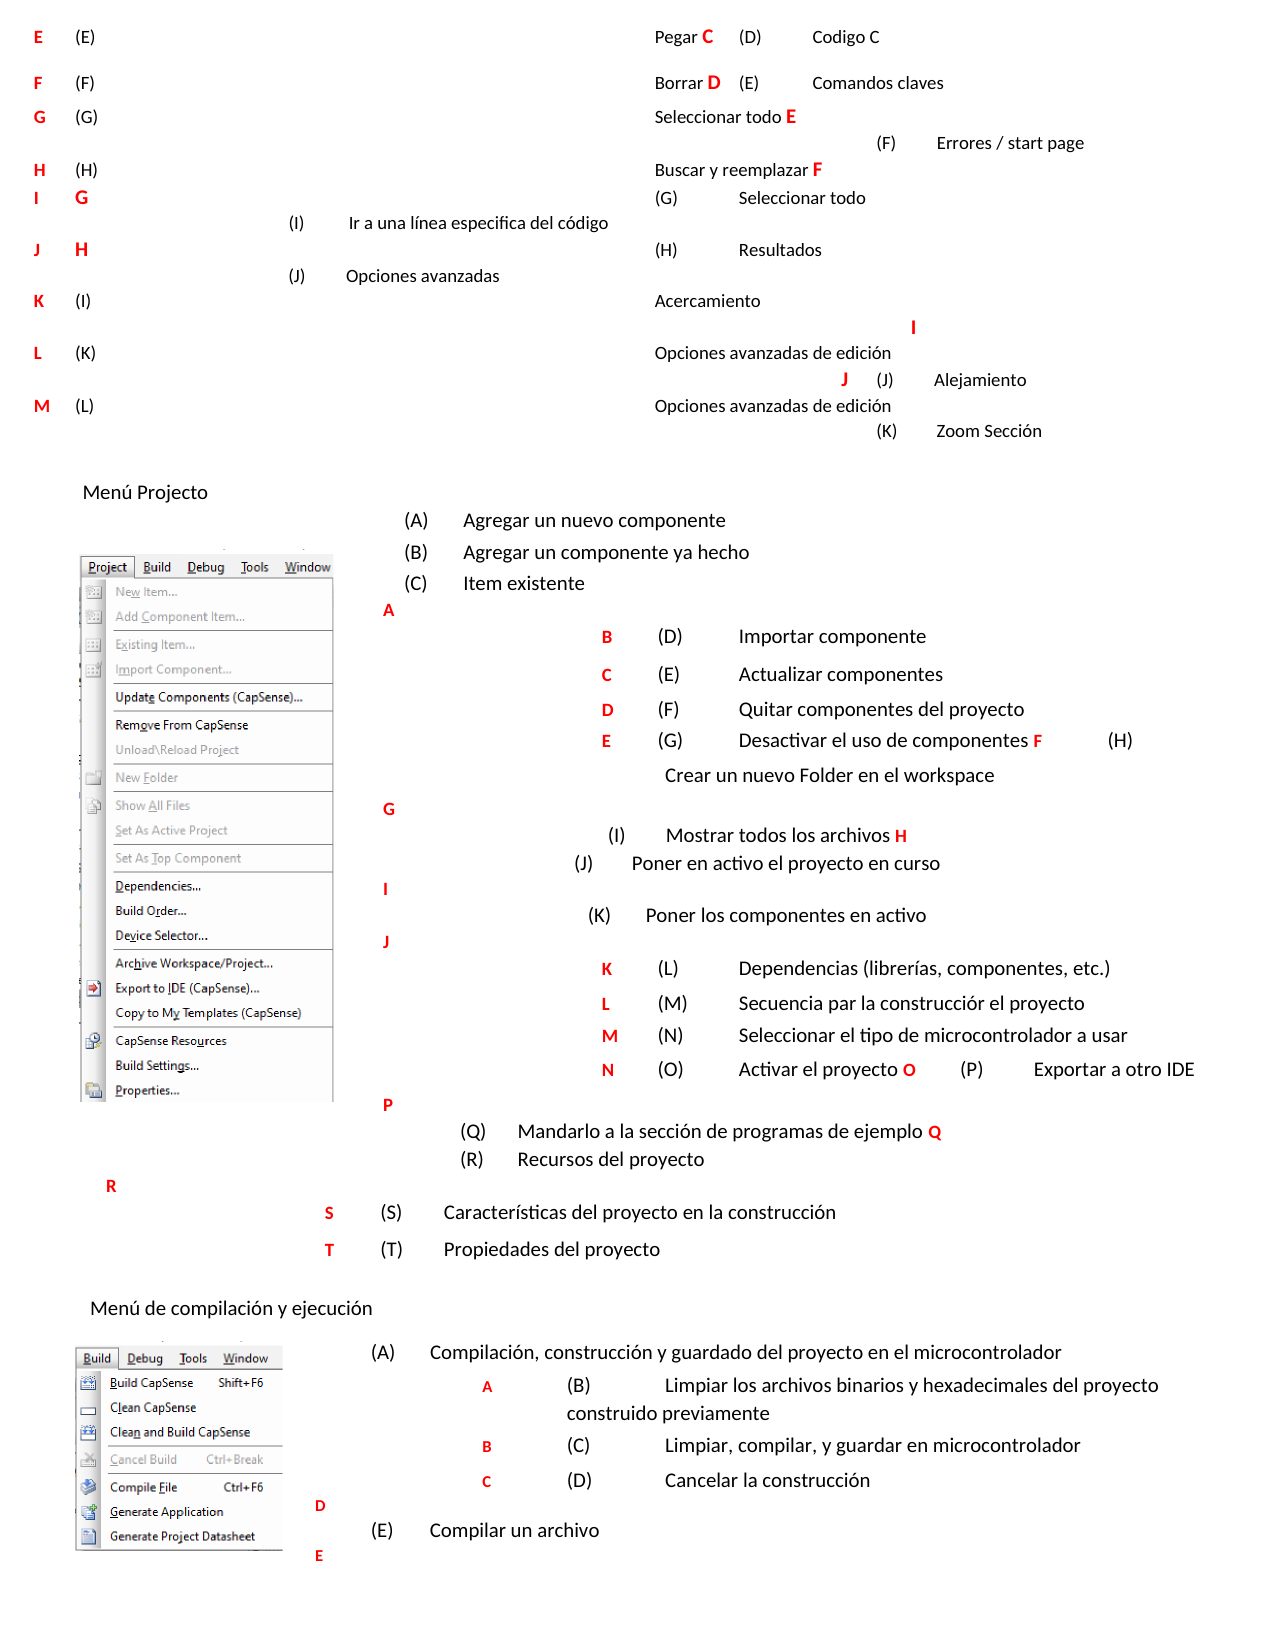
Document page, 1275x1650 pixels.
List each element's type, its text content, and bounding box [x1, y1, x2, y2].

list (F) Borrar D (E) Comandos claves [654, 69, 1200, 95]
text (E) Compilar un archivo [283, 1517, 1200, 1543]
text (J) Opciones avanzadas [75, 264, 1200, 287]
list (K) Opciones avanzadas de edición [654, 342, 1200, 364]
list Agregar un componente ya hecho [404, 539, 1199, 564]
text D [283, 1495, 942, 1515]
list (H) Buscar y reemplazar F [654, 156, 1200, 182]
text G [334, 797, 842, 820]
list (D) Cancelar la construcción [283, 1467, 1199, 1493]
list (E) Actualizar componentes [334, 662, 1199, 687]
list Item existente [404, 571, 1199, 596]
text R [106, 1174, 842, 1197]
list (G) Desactivar el uso de componentes F (H) Crear un nuevo Folder en el workspace [334, 727, 1199, 788]
list (N) Seleccionar el tipo de microcontrolador a usar [334, 1022, 1199, 1048]
list (B) Limpiar los archivos binarios y hexadecimales del proyecto construido previamente [283, 1372, 1199, 1425]
text (A) Compilación, construcción y guardado del proyecto en el microcontrolador [75, 1339, 1200, 1364]
list (S) Características del proyecto en la construcción [324, 1199, 1199, 1224]
list Poner los componentes en activo [404, 902, 1055, 928]
list Poner en activo el proyecto en curso [404, 850, 1055, 875]
list (M) Secuencia par la construcciór el proyecto [334, 990, 1199, 1016]
text (F) Errores / start page [75, 131, 1200, 154]
list (O) Activar el proyecto O (P) Exportar a otro IDE [334, 1056, 1199, 1081]
text P [106, 1093, 842, 1116]
text Menú de compilación y ejecución [90, 1295, 1199, 1321]
text A [334, 598, 842, 621]
text J (J) Alejamiento [75, 366, 1200, 392]
list (E) Pegar C (D) Codigo C [654, 23, 1200, 48]
list (T) Propiedades del proyecto [324, 1236, 1199, 1261]
list H (H) Resultados [654, 237, 1200, 262]
list G (G) Seleccionar todo [654, 184, 1200, 209]
list Mandarlo a la sección de programas de ejemplo Q [404, 1118, 1038, 1144]
list Mostrar todos los archivos H [404, 822, 1055, 847]
text (K) Zoom Sección [75, 419, 1200, 442]
list (I) Acercamiento [654, 289, 1200, 312]
list (D) Importar componente [334, 623, 1199, 649]
list (G) Seleccionar todo E [654, 103, 1200, 129]
text (I) Ir a una línea especifica del código [75, 211, 1200, 234]
text I [334, 877, 842, 900]
list Recursos del proyecto [404, 1146, 1038, 1172]
list (F) Quitar componentes del proyecto [334, 696, 1199, 721]
text E [88, 1545, 942, 1566]
list (L) Opciones avanzadas de edición [654, 394, 1200, 417]
list (C) Limpiar, compilar, y guardar en microcontrolador [283, 1432, 1199, 1458]
text I [627, 314, 1200, 339]
picture [74, 1341, 283, 1551]
text J [334, 930, 842, 953]
list Agregar un nuevo componente [404, 507, 1199, 533]
picture [78, 548, 334, 1102]
text Menú Projecto [82, 479, 1199, 505]
list (L) Dependencias (librerías, componentes, etc.) [334, 955, 1199, 980]
